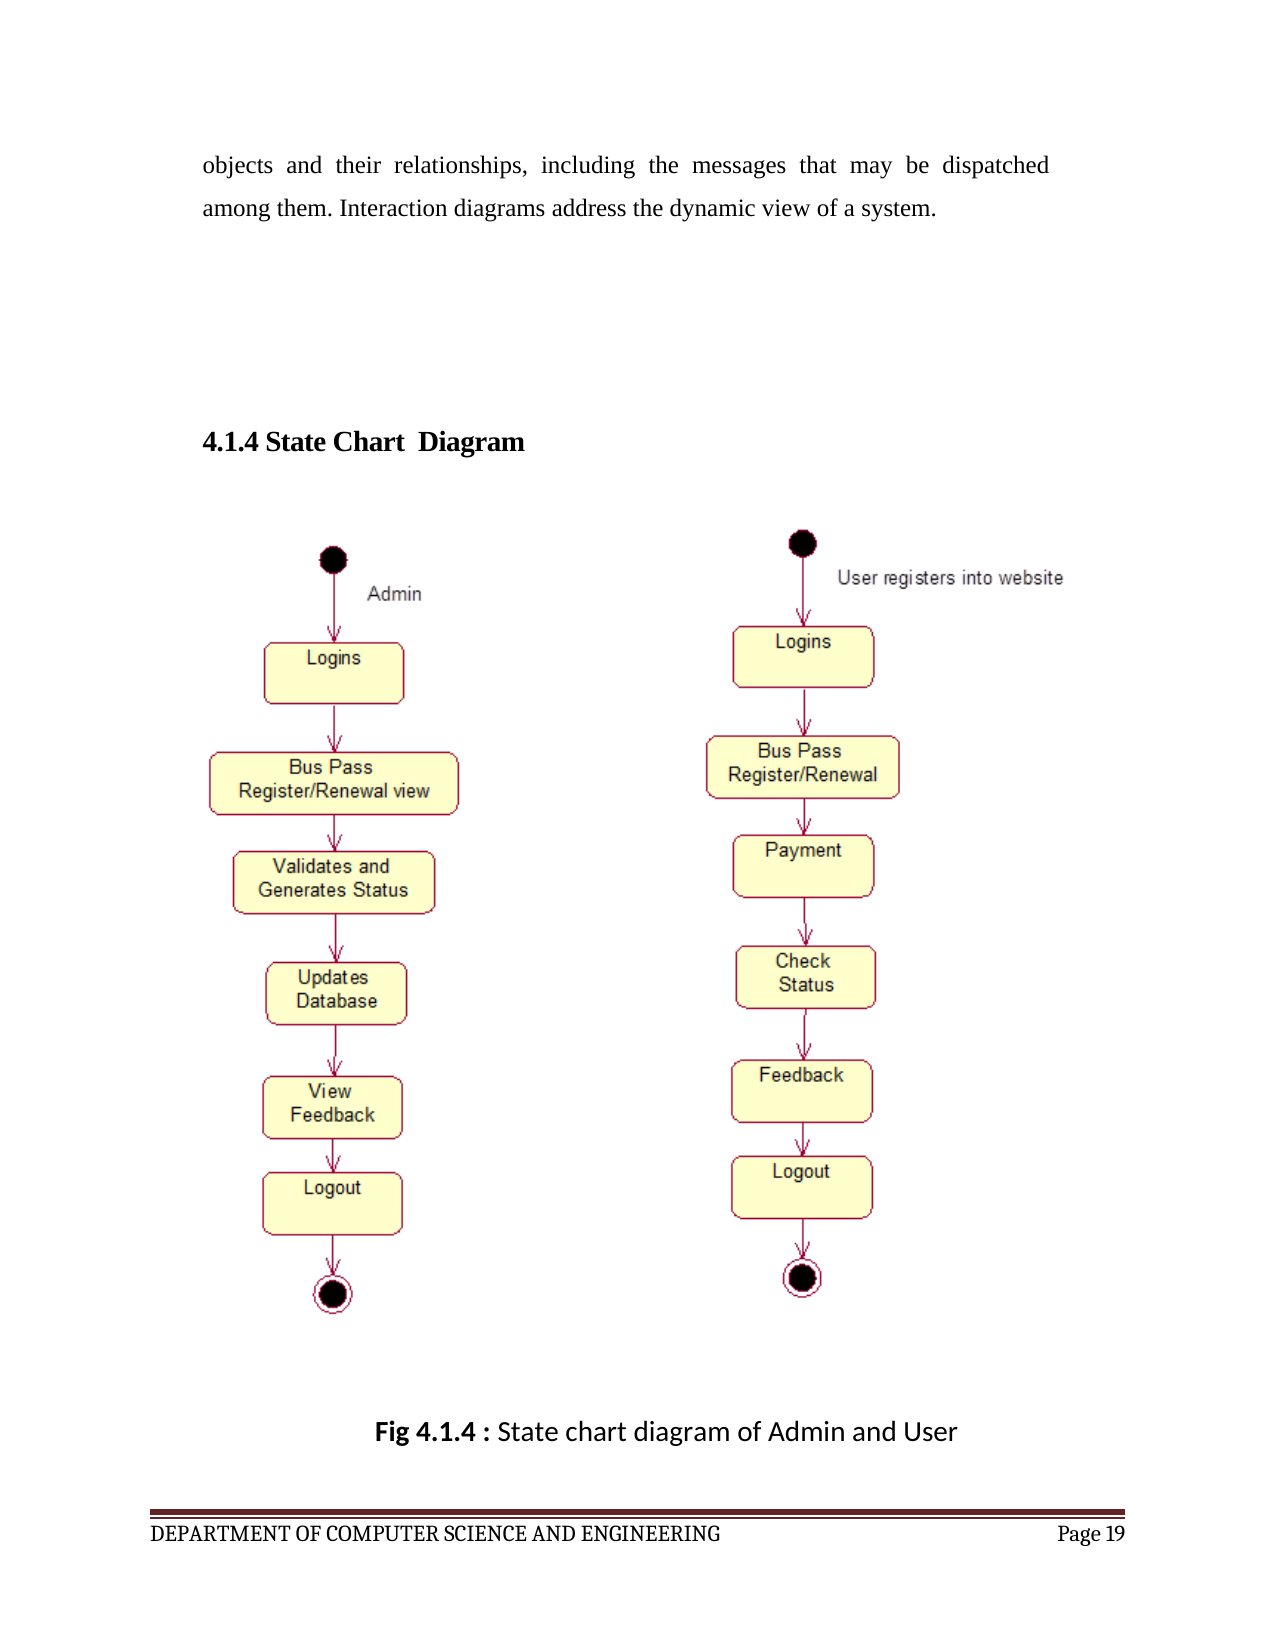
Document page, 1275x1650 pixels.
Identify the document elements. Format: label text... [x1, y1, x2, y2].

picture [202, 525, 1178, 1329]
text Fig 4.1.4 : State chart diagram of Admin and User [303, 1413, 1050, 1449]
text 4.1.4 State Chart Diagram [202, 424, 1050, 458]
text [202, 150, 1050, 222]
